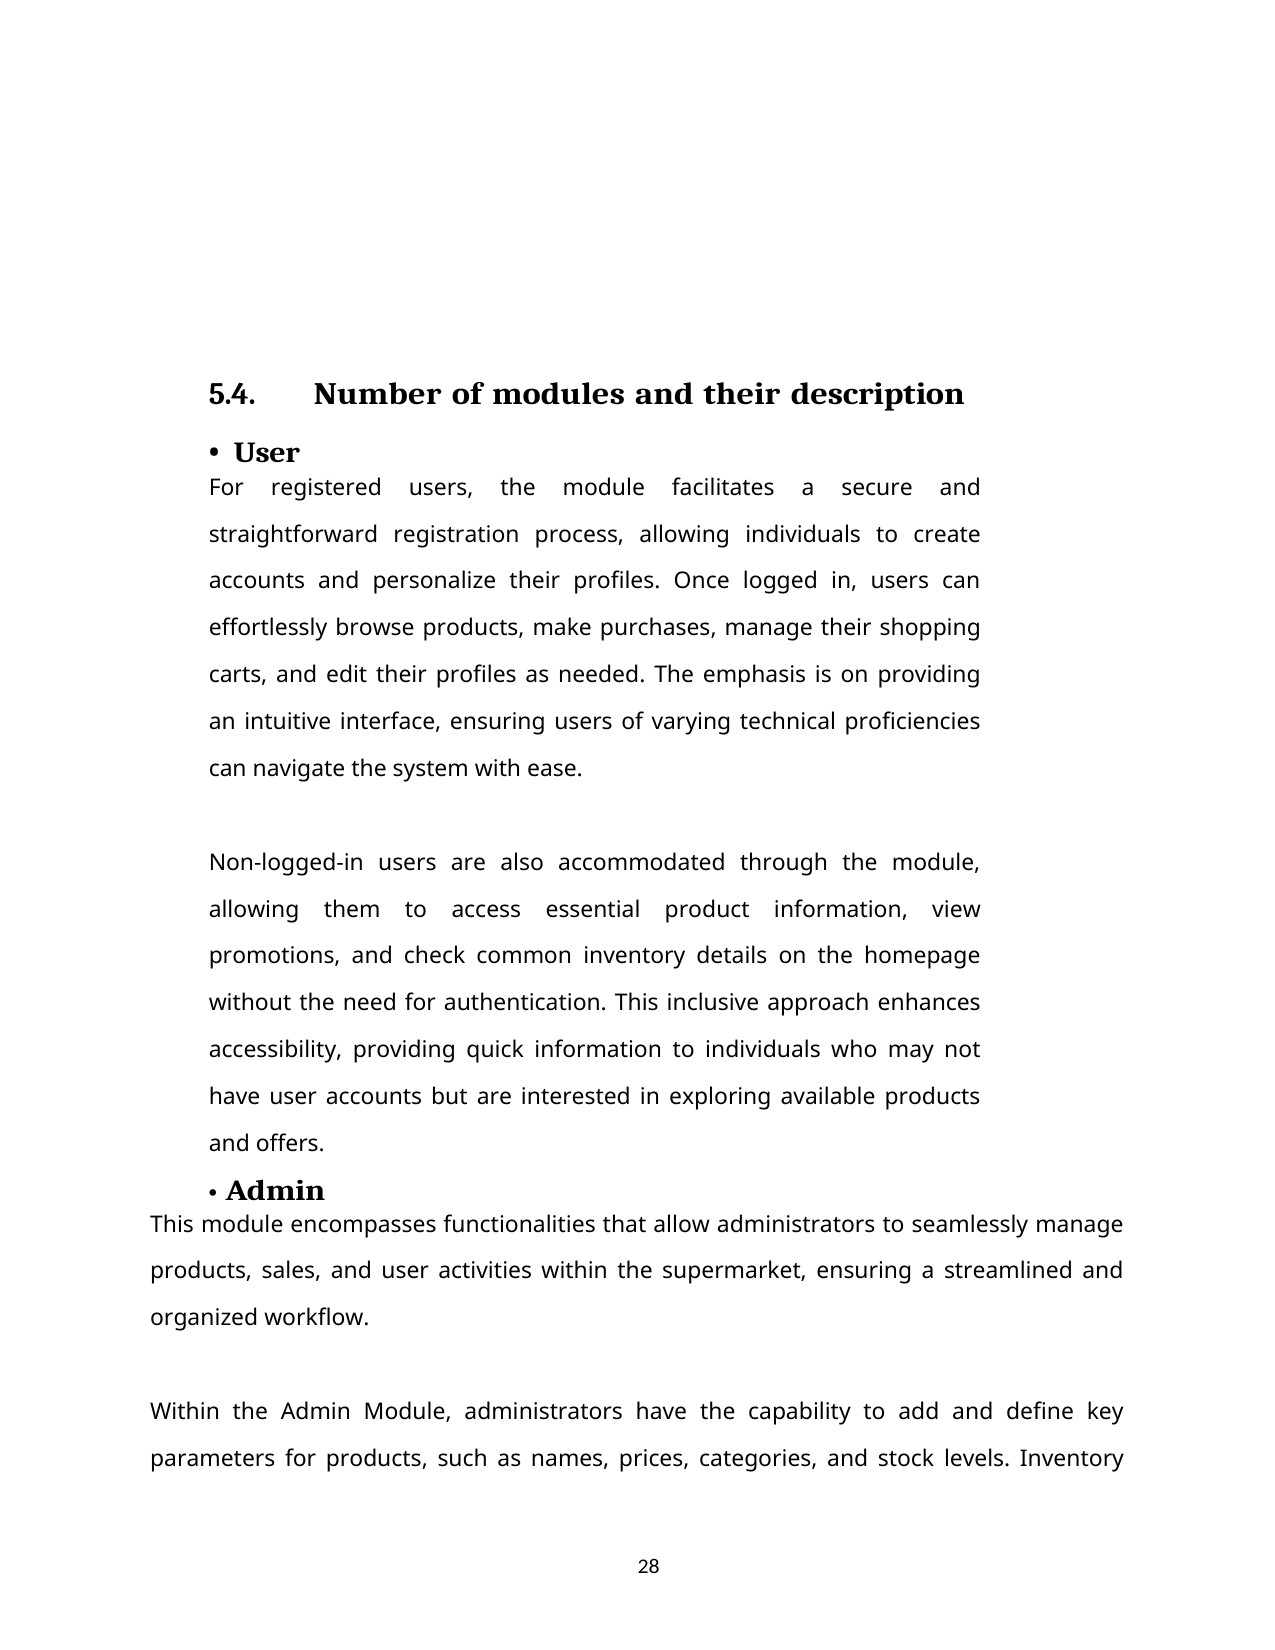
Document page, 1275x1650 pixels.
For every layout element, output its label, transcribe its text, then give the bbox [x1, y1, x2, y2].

text For registered users, the module facilitates a secure and straightforward registration process, allowing individuals to create accounts and personalize their profiles. Once logged in, users can effortlessly browse products, make purchases, manage their shopping carts, and edit their profiles as needed. The emphasis is on providing an intuitive interface, ensuring users of varying technical proficiencies can navigate the system with ease. [208, 471, 982, 783]
list Number of modules and their description [208, 376, 1125, 412]
subtitle Admin [208, 1174, 1125, 1208]
text This module encompasses functionalities that allow administrators to seamlessly manage products, sales, and user activities within the supermarket, ensuring a streamlined and organized workflow. [150, 1208, 1125, 1333]
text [150, 1395, 1125, 1473]
subtitle User [208, 431, 1125, 471]
text Non-logged-in users are also accommodated through the module, allowing them to access essential product information, view promotions, and check common inventory details on the homepage without the need for authentication. This inclusive approach enhances accessibility, providing quick information to individuals who may not have user accounts but are interested in exploring available products and offers. [208, 846, 982, 1158]
